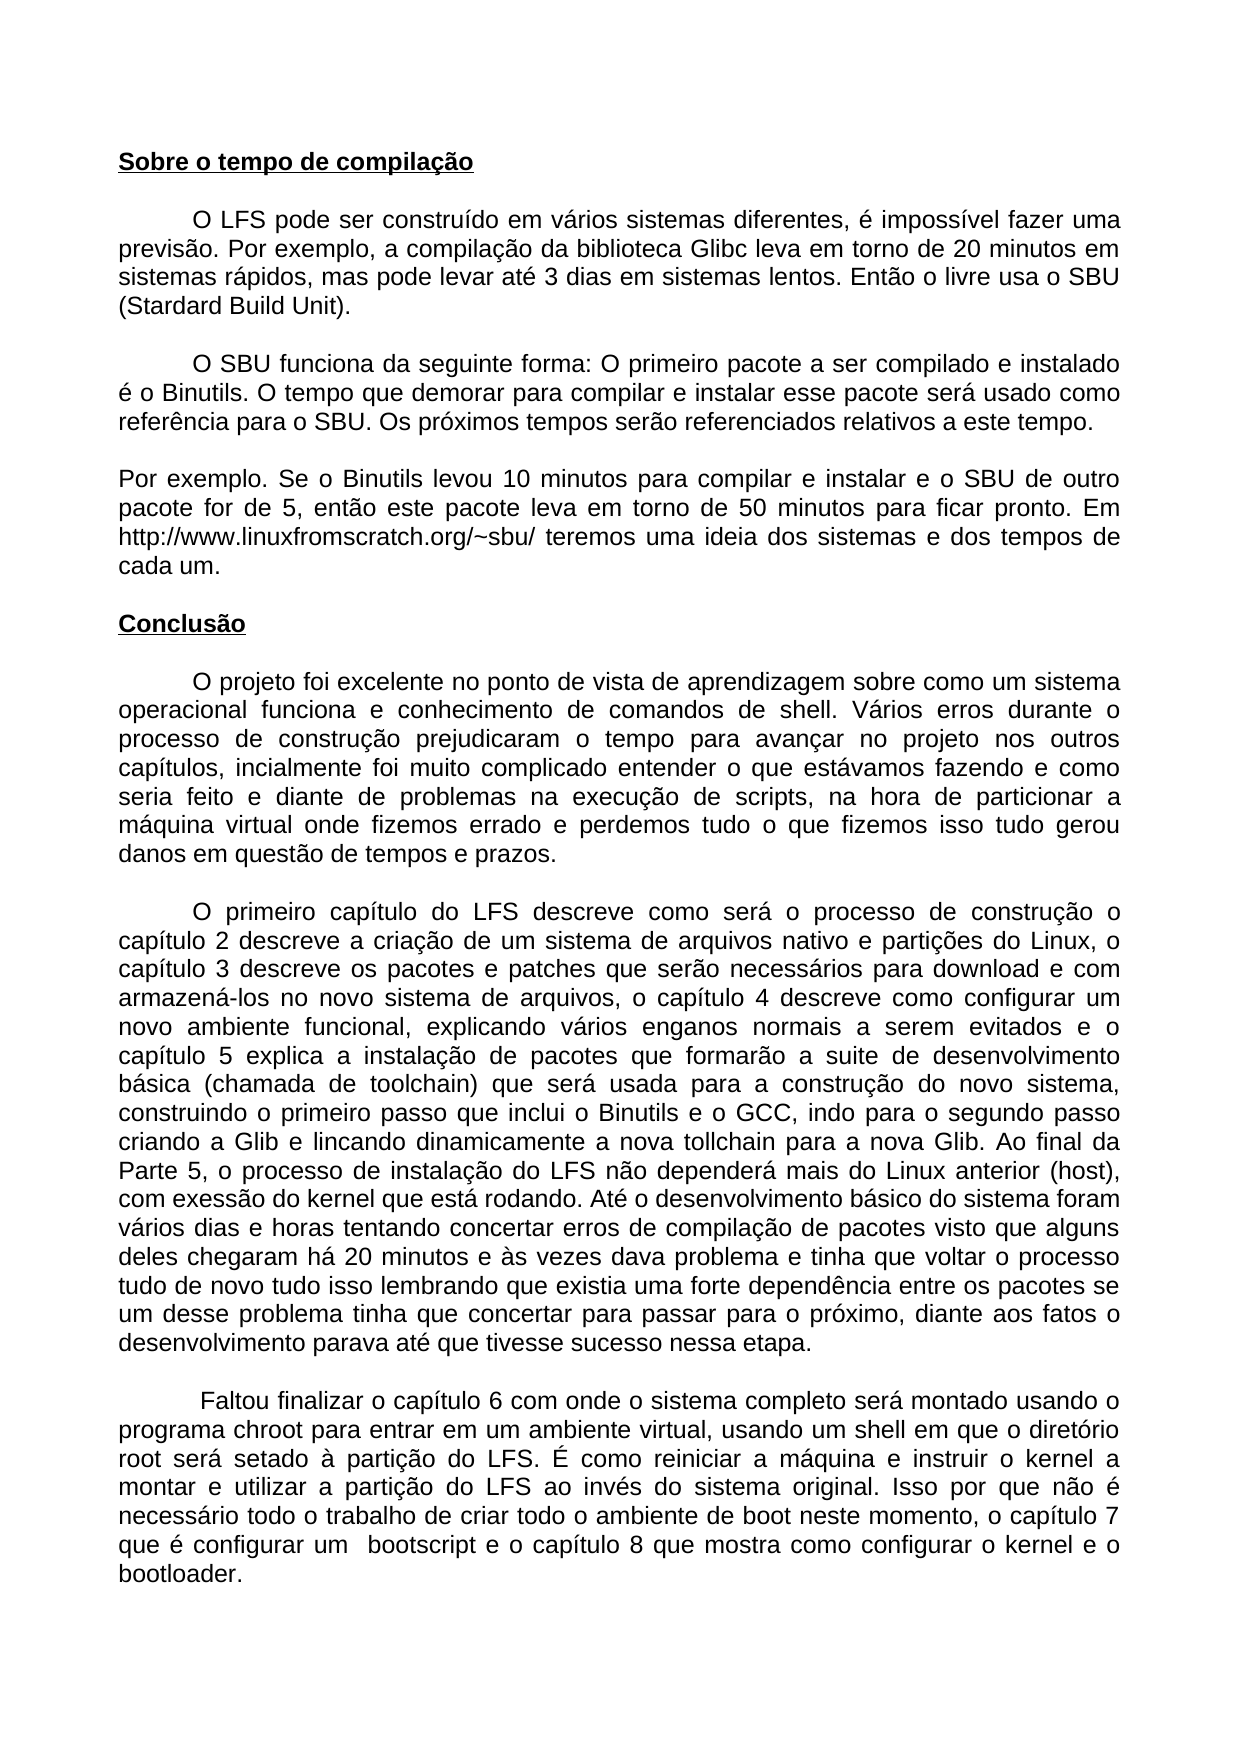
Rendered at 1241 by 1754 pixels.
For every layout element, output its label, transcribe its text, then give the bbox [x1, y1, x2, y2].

text O projeto foi excelente no ponto de vista de aprendizagem sobre como um sistema operacional funciona e conhecimento de comandos de shell. Vários erros durante o processo de construção prejudicaram o tempo para avançar no projeto nos outros capítulos, incialmente foi muito complicado entender o que estávamos fazendo e como seria feito e diante de problemas na execução de scripts, na hora de particionar a máquina virtual onde fizemos errado e perdemos tudo o que fizemos isso tudo gerou danos em questão de tempos e prazos. [118, 666, 1122, 868]
text Por exemplo. Se o Binutils levou 10 minutos para compilar e instalar e o SBU de outro pacote for de 5, então este pacote leva em torno de 50 minutos para ficar pronto. Em http://www.linuxfromscratch.org/~sbu/ teremos uma ideia dos sistemas e dos tempos de cada um. [118, 464, 1122, 579]
text O SBU funciona da seguinte forma: O primeiro pacote a ser compilado e instalado é o Binutils. O tempo que demorar para compilar e instalar esse pacote será usado como referência para o SBU. Os próximos tempos serão referenciados relativos a este tempo. [118, 349, 1122, 435]
text Conclusão [118, 608, 1122, 637]
text O LFS pode ser construído em vários sistemas diferentes, é impossível fazer uma previsão. Por exemplo, a compilação da biblioteca Glibc leva em torno de 20 minutos em sistemas rápidos, mas pode levar até 3 dias em sistemas lentos. Então o livre usa o SBU (Stardard Build Unit). [118, 205, 1122, 320]
text O primeiro capítulo do LFS descreve como será o processo de construção o capítulo 2 descreve a criação de um sistema de arquivos nativo e partições do Linux, o capítulo 3 descreve os pacotes e patches que serão necessários para download e com armazená-los no novo sistema de arquivos, o capítulo 4 descreve como configurar um novo ambiente funcional, explicando vários enganos normais a serem evitados e o capítulo 5 explica a instalação de pacotes que formarão a suite de desenvolvimento básica (chamada de toolchain) que será usada para a construção do novo sistema, construindo o primeiro passo que inclui o Binutils e o GCC, indo para o segundo passo criando a Glib e lincando dinamicamente a nova tollchain para a nova Glib. Ao final da Parte 5, o processo de instalação do LFS não dependerá mais do Linux anterior (host), com exessão do kernel que está rodando. Até o desenvolvimento básico do sistema foram vários dias e horas tentando concertar erros de compilação de pacotes visto que alguns deles chegaram há 20 minutos e às vezes dava problema e tinha que voltar o processo tudo de novo tudo isso lembrando que existia uma forte dependência entre os pacotes se um desse problema tinha que concertar para passar para o próximo, diante aos fatos o desenvolvimento parava até que tivesse sucesso nessa etapa. [118, 897, 1122, 1357]
text Faltou finalizar o capítulo 6 com onde o sistema completo será montado usando o programa chroot para entrar em um ambiente virtual, usando um shell em que o diretório root será setado à partição do LFS. É como reiniciar a máquina e instruir o kernel a montar e utilizar a partição do LFS ao invés do sistema original. Isso por que não é necessário todo o trabalho de criar todo o ambiente de boot neste momento, o capítulo 7 que é configurar um bootscript e o capítulo 8 que mostra como configurar o kernel e o bootloader. [118, 1386, 1122, 1587]
text Sobre o tempo de compilação [118, 147, 1122, 176]
